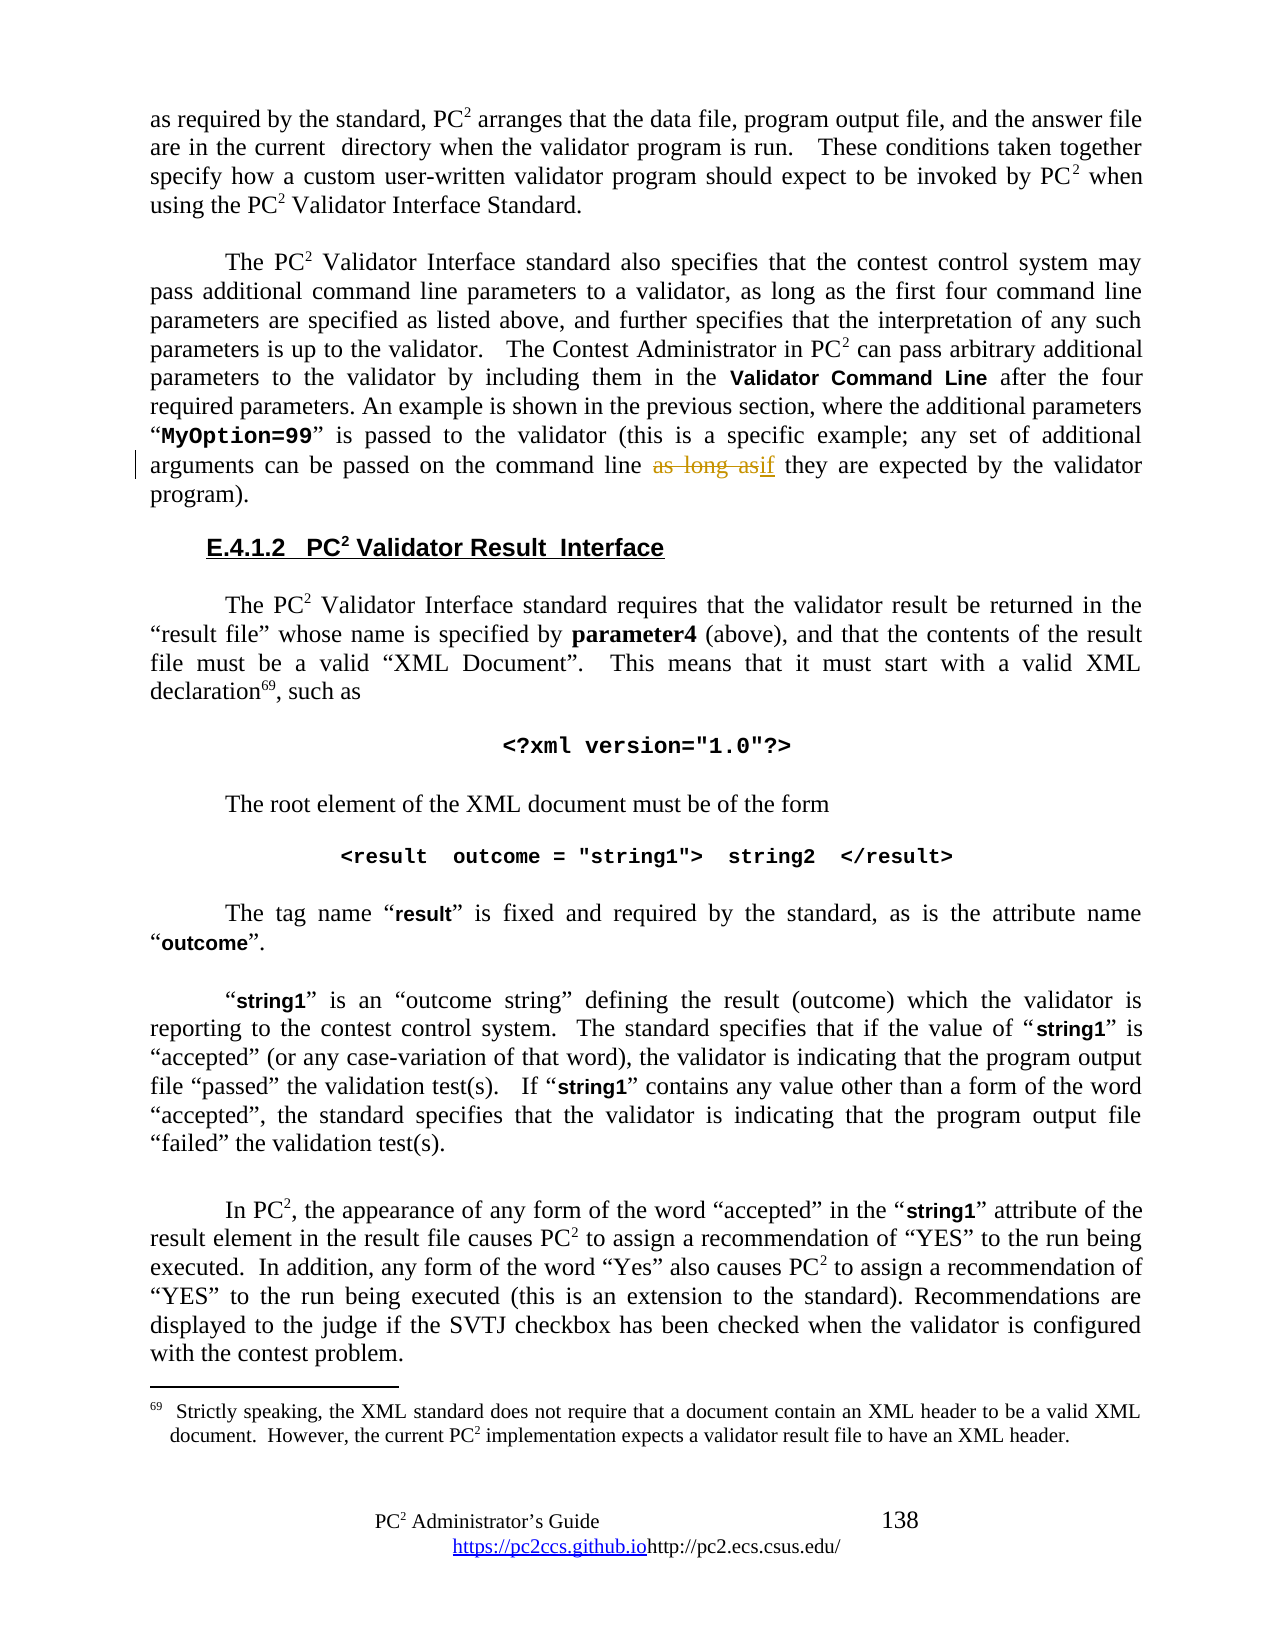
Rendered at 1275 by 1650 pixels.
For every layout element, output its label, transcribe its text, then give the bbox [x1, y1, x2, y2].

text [150, 104, 1143, 219]
text The tag name “result” is fixed and required by the standard, as is the attribute name “outcome”. [150, 898, 1143, 956]
text The root element of the XML document must be of the form [150, 789, 1143, 817]
text E.4.1.2 PC2 Validator Result Interface [150, 533, 1143, 561]
text The PC2 Validator Interface standard also specifies that the contest control system may pass additional command line parameters to a validator, as long as the first four command line parameters are specified as listed above, and further specifies that the interpretation of any such parameters is up to the validator. The Contest Administrator in PC2 can pass arbitrary additional parameters to the validator by including them in the Validator Command Line after the four required parameters. An example is shown in the previous section, where the additional parameters “MyOption=99” is passed to the validator (this is a specific example; any set of additional arguments can be passed on the command line they are expected by the validator program). [150, 247, 1143, 508]
text <?xml version="1.0"?> [150, 734, 1143, 760]
text The PC2 Validator Interface standard requires that the validator result be returned in the “result file” whose name is specified by parameter4 (above), and that the contents of the result file must be a valid “XML Document”. This means that it must start with a valid XML declaration, such as [150, 590, 1143, 705]
text <result outcome = "string1"> string2 </result> [150, 846, 1143, 870]
text “string1” is an “outcome string” defining the result (outcome) which the validator is reporting to the contest control system. The standard specifies that if the value of “string1” is “accepted” (or any case-variation of that word), the validator is indicating that the program output file “passed” the validation test(s). If “string1” contains any value other than a form of the word “accepted”, the standard specifies that the validator is indicating that the program output file “failed” the validation test(s). [150, 985, 1143, 1157]
text In PC2, the appearance of any form of the word “accepted” in the “string1” attribute of the result element in the result file causes PC2 to assign a recommendation of “YES” to the run being executed. In addition, any form of the word “Yes” also causes PC2 to assign a recommendation of “YES” to the run being executed (this is an extension to the standard). Recommendations are displayed to the judge if the SVTJ checkbox has been checked when the validator is configured with the contest problem. [150, 1195, 1143, 1367]
